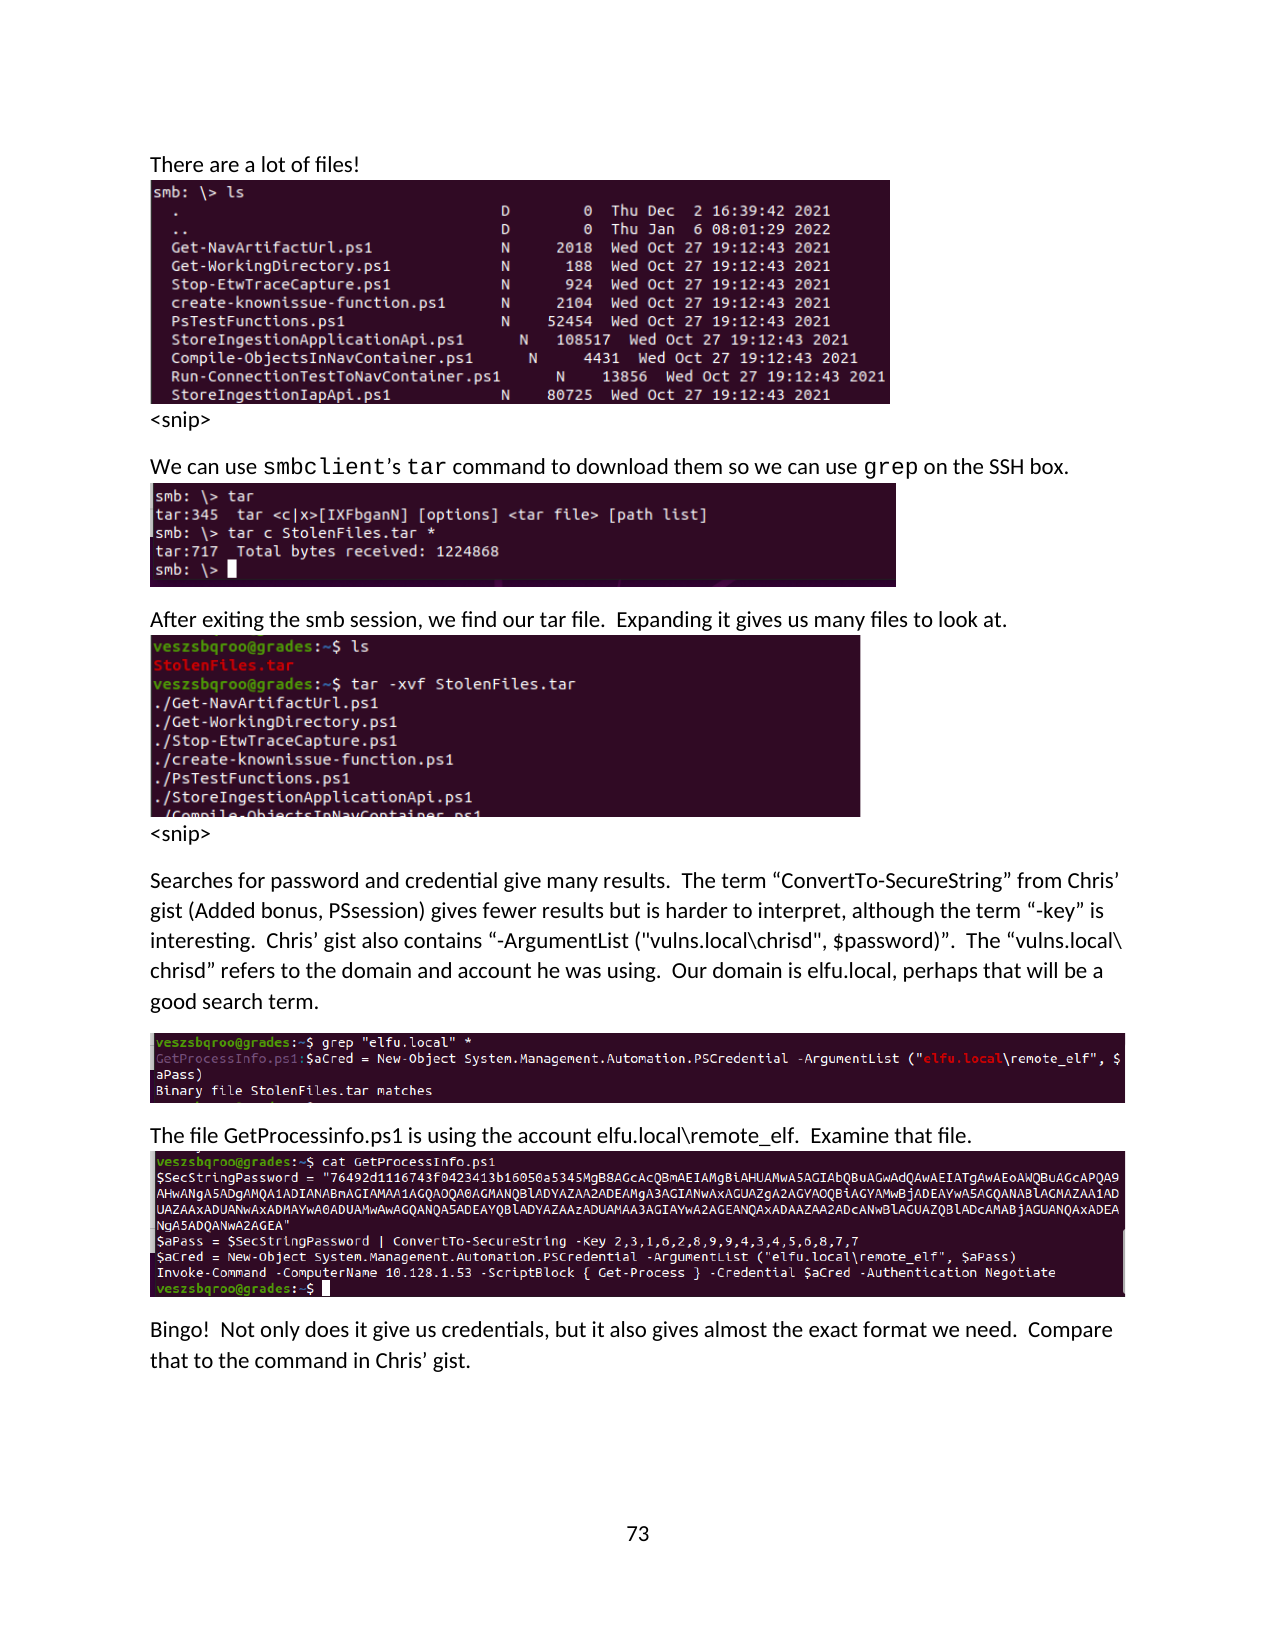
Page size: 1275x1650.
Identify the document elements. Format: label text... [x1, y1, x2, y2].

picture [150, 180, 890, 404]
picture [150, 635, 861, 817]
picture [150, 1033, 1125, 1103]
text Searches for password and credential give many results. The term “ConvertTo-SecureString” from Chris’ gist (Added bonus, PSsession) gives fewer results but is harder to interpret, although the term “-key” is interesting. Chris’ gist also contains “-ArgumentList ("vulns.local\chrisd", $password)”. The “vulns.local\chrisd” refers to the domain and account he was using. Our domain is elfu.local, perhaps that will be a good search term. [150, 866, 1125, 1015]
picture [150, 483, 896, 587]
text The file GetProcessinfo.ps1 is using the account elfu.local\remote_elf. Examine that file. [150, 1121, 1125, 1151]
picture [150, 1151, 1125, 1297]
text Bingo! Not only does it give us credentials, but it also gives almost the exact format we need. Compare that to the command in Chris’ gist. [150, 1316, 1125, 1374]
